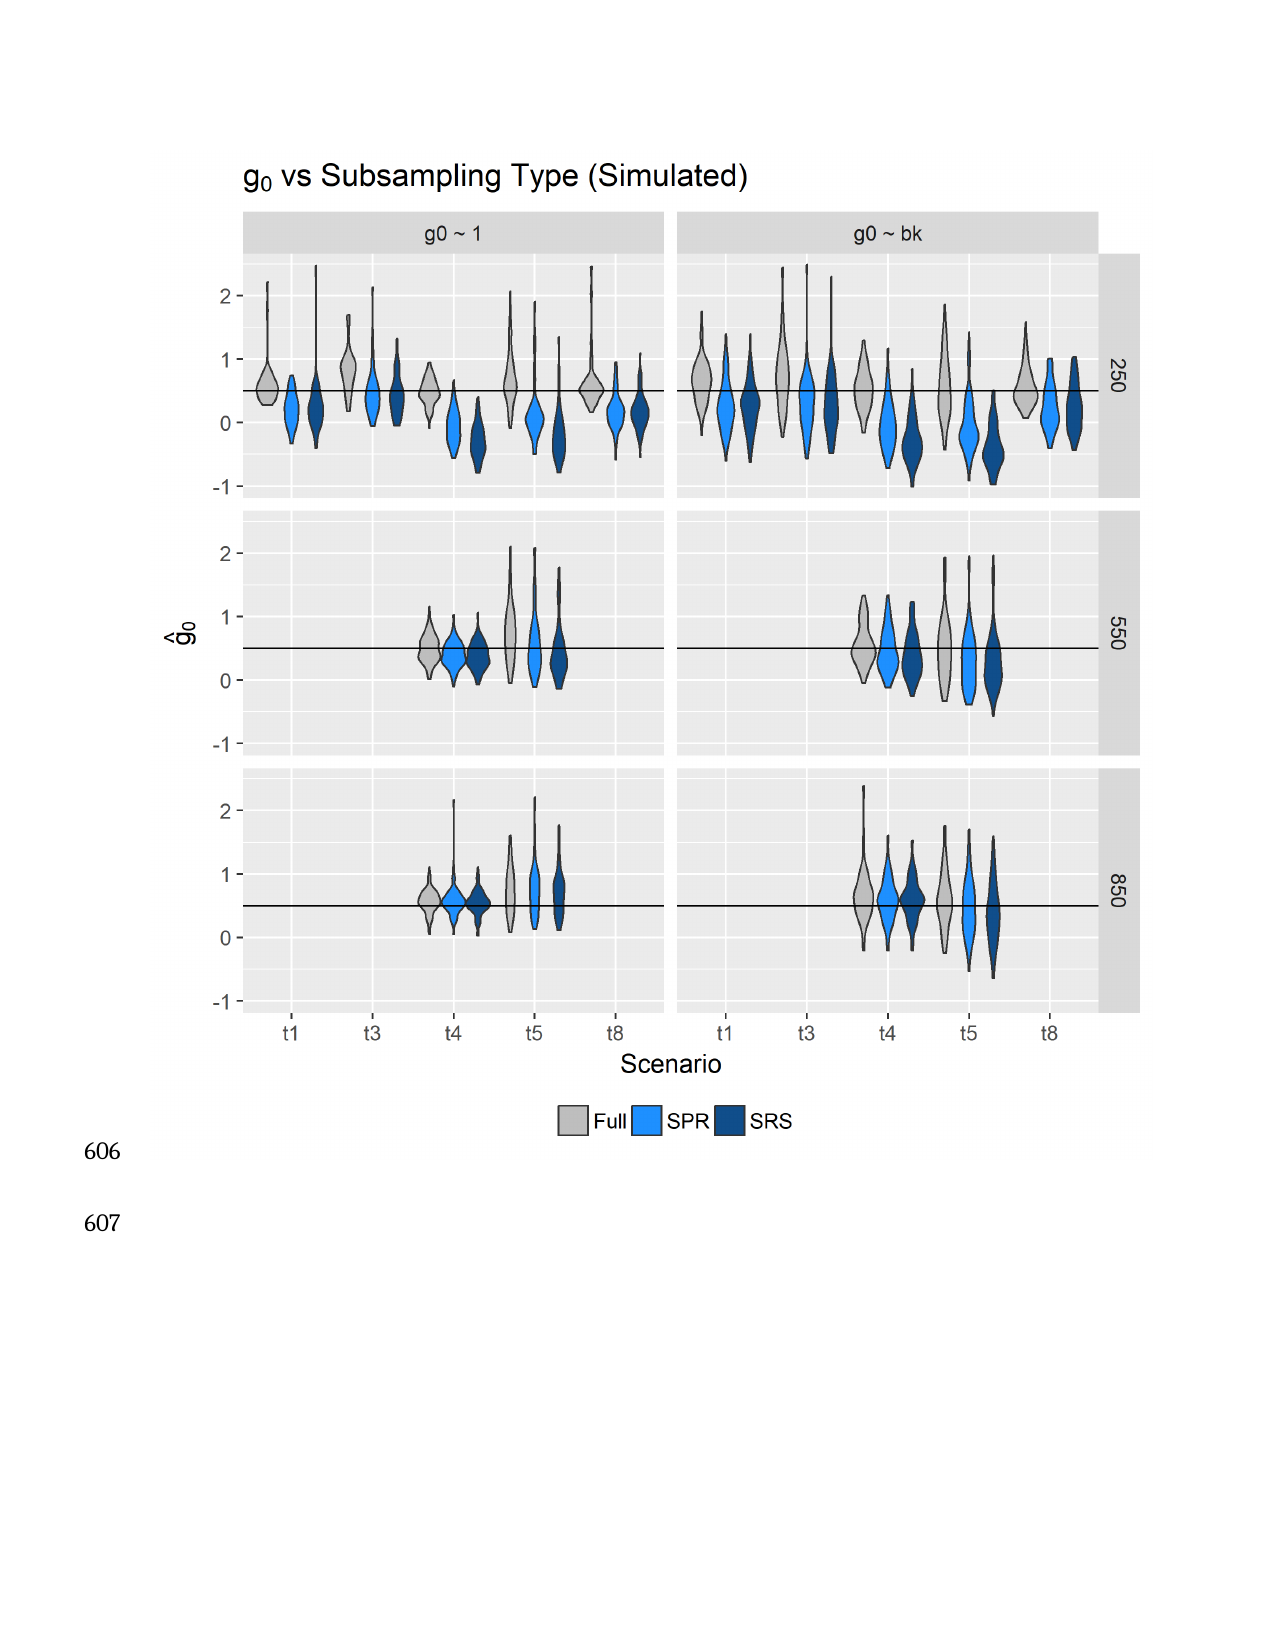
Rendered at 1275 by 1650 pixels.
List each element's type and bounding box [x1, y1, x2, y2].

picture [150, 150, 1153, 1160]
